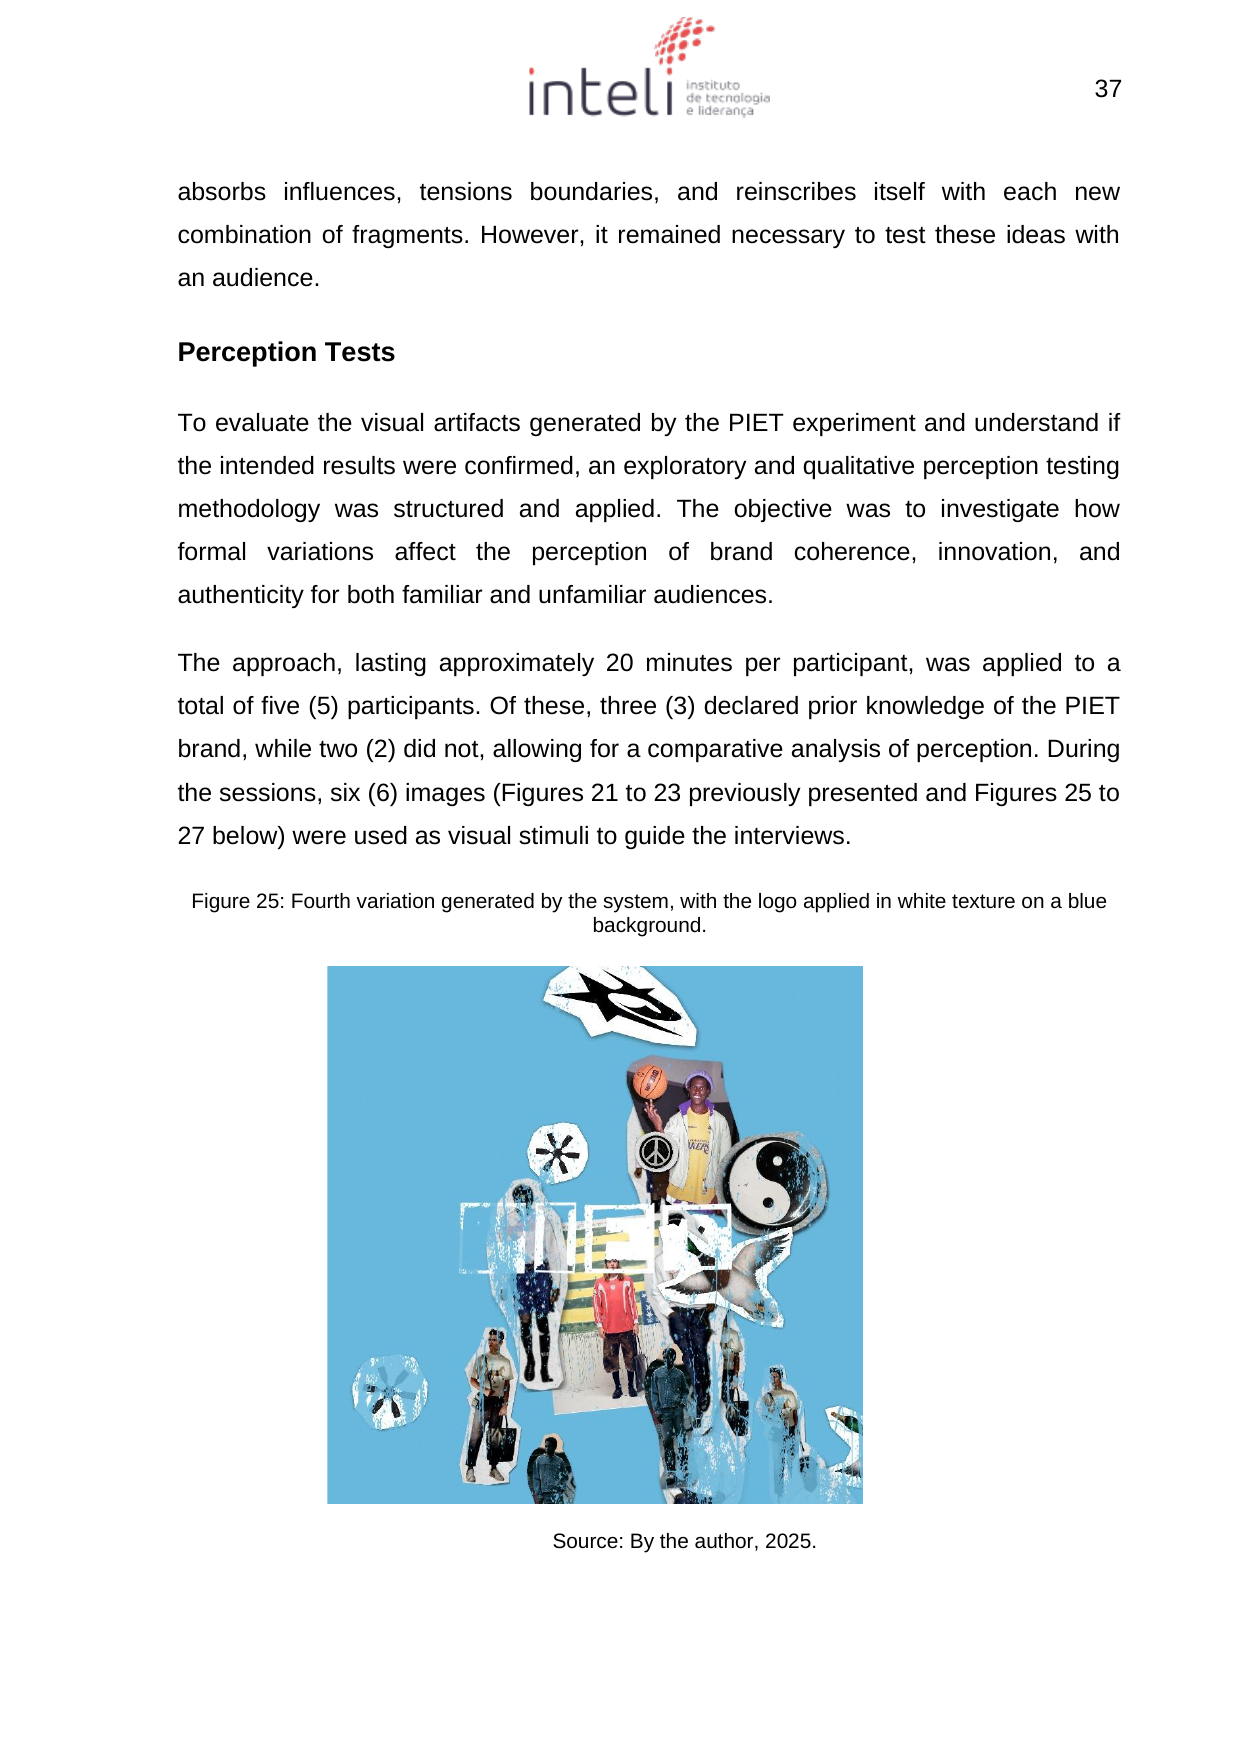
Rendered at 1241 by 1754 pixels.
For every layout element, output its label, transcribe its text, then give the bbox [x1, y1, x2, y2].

picture [327, 966, 863, 1504]
text To evaluate the visual artifacts generated by the PIET experiment and understand if the intended results were confirmed, an exploratory and qualitative perception testing methodology was structured and applied. The objective was to investigate how formal variations affect the perception of brand coherence, innovation, and authenticity for both familiar and unfamiliar audiences. [177, 408, 1122, 609]
text Figure 25: Fourth variation generated by the system, with the logo applied in white texture on a blue background. [177, 889, 1122, 937]
text Source: By the author, 2025. [477, 1528, 1122, 1552]
picture [529, 17, 770, 118]
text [177, 177, 1122, 292]
text The approach, lasting approximately 20 minutes per participant, was applied to a total of five (5) participants. Of these, three (3) declared prior knowledge of the PIET brand, while two (2) did not, allowing for a comparative analysis of perception. During the sessions, six (6) images (Figures 21 to 23 previously presented and Figures 25 to 27 below) were used as visual stimuli to guide the interviews. [177, 648, 1122, 849]
subtitle Perception Tests [177, 336, 1122, 367]
